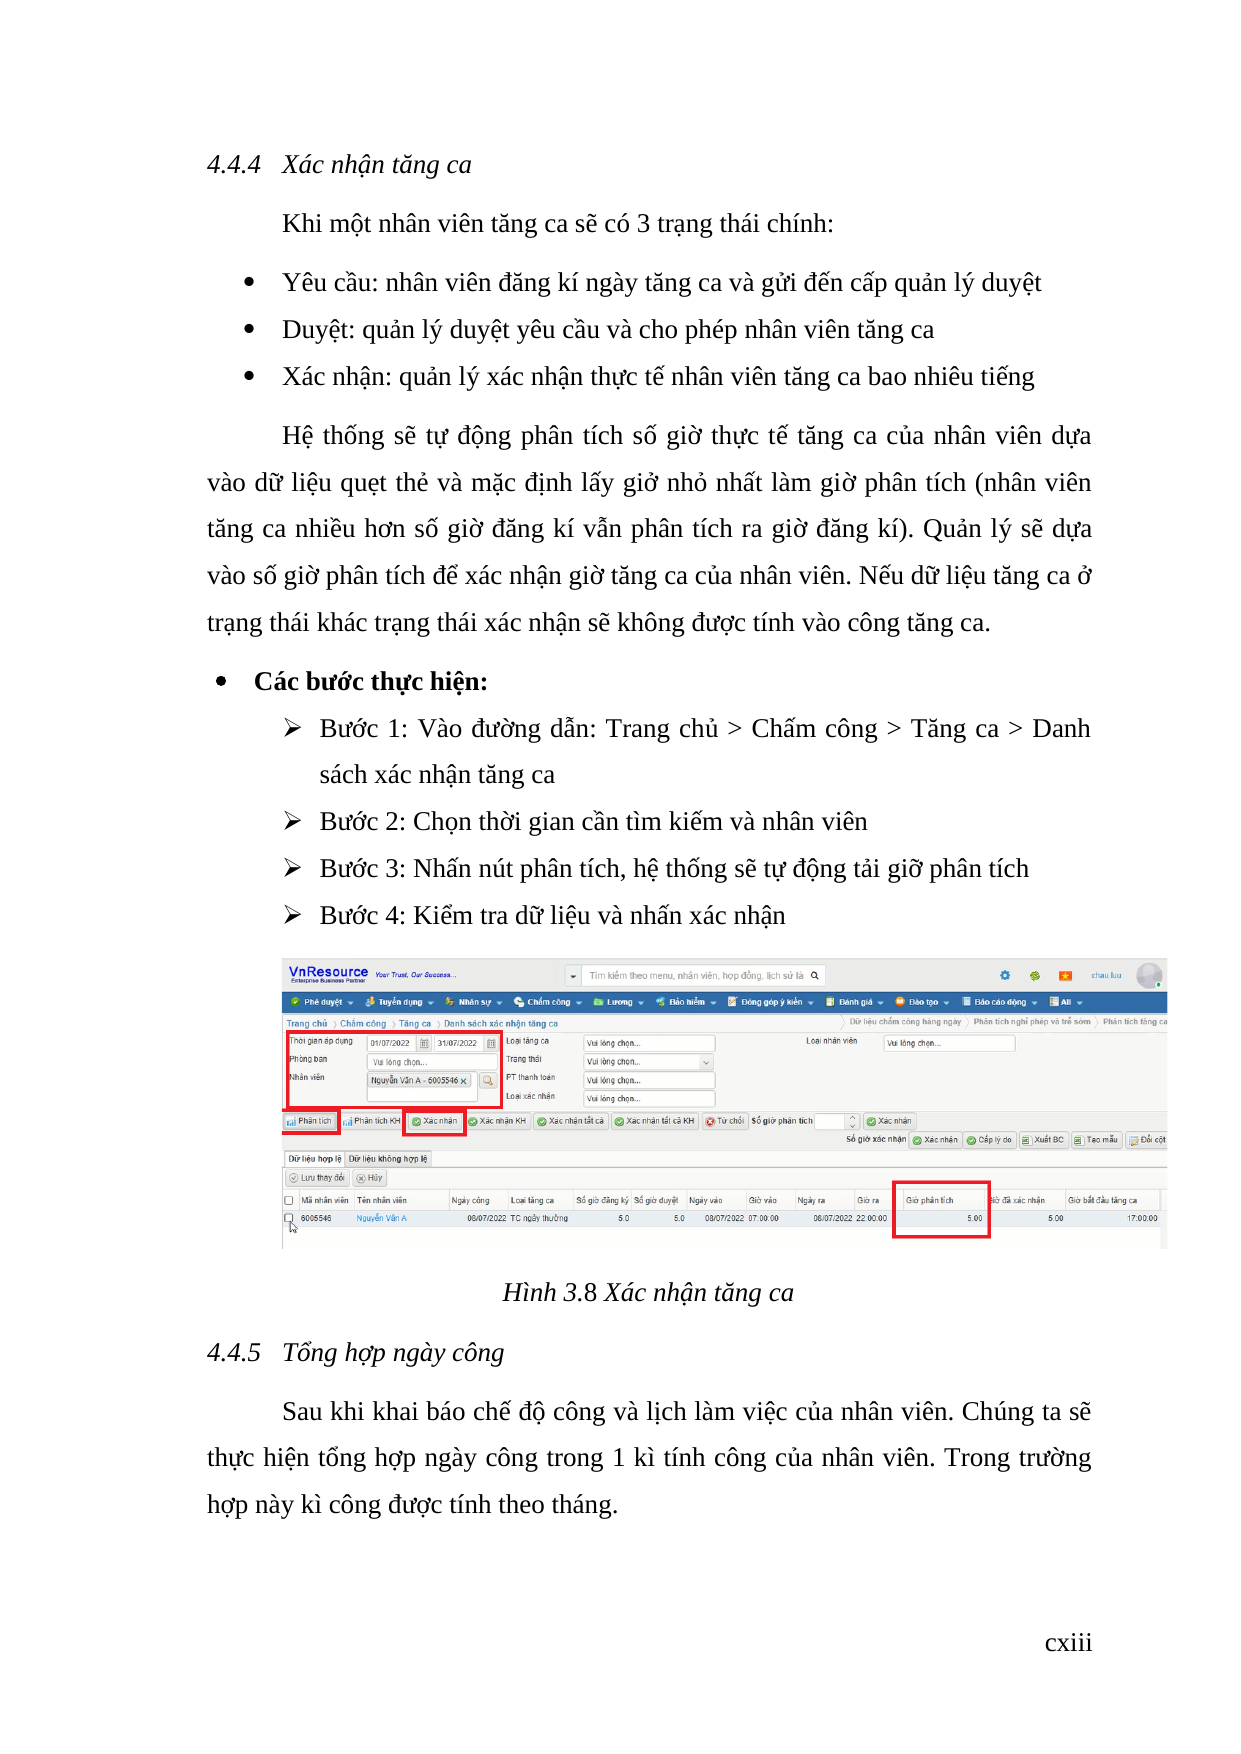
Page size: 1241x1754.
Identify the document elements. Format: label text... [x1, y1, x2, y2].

text Sau khi khai báo chế độ công và lịch làm việc của nhân viên. Chúng ta sẽ thực hiện tổng hợp ngày công trong 1 kì tính công của nhân viên. Trong trường hợp này kì công được tính theo tháng. [207, 1395, 1092, 1519]
list Bước 2: Chọn thời gian cần tìm kiếm và nhân viên [282, 805, 1092, 837]
list Duyệt: quản lý duyệt yêu cầu và cho phép nhân viên tăng ca [244, 313, 1092, 344]
list Bước 1: Vào đường dẫn: Trang chủ > Chấm công > Tăng ca > Danh sách xác nhận tăng ca [282, 712, 1092, 790]
list Bước 3: Nhấn nút phân tích, hệ thống sẽ tự động tải giỡ phân tích [282, 852, 1092, 883]
list Xác nhận: quản lý xác nhận thực tế nhân viên tăng ca bao nhiêu tiếng [244, 360, 1092, 391]
list Yêu cầu: nhân viên đăng kí ngày tăng ca và gửi đến cấp quản lý duyệt [244, 266, 1092, 297]
subtitle Tổng hợp ngày công [207, 1336, 1092, 1367]
text Khi một nhân viên tăng ca sẽ có 3 trạng thái chính: [207, 207, 1092, 238]
picture [281, 958, 1168, 1249]
list Bước 4: Kiểm tra dữ liệu và nhấn xác nhận [282, 899, 1092, 930]
text Hệ thống sẽ tự động phân tích số giờ thực tế tăng ca của nhân viên dựa vào dữ liệu quẹt thẻ và mặc định lấy giở nhỏ nhất làm giờ phân tích (nhân viên tăng ca nhiều hơn số giờ đăng kí vẫn phân tích ra giờ đăng kí). Quản lý sẽ dựa vào số giờ phân tích để xác nhận giờ tăng ca của nhân viên. Nếu dữ liệu tăng ca ở trạng thái khác trạng thái xác nhận sẽ không được tính vào công tăng ca. [207, 419, 1092, 637]
subtitle Xác nhận tăng ca [207, 148, 1092, 179]
list Các bước thực hiện: [216, 665, 1092, 696]
